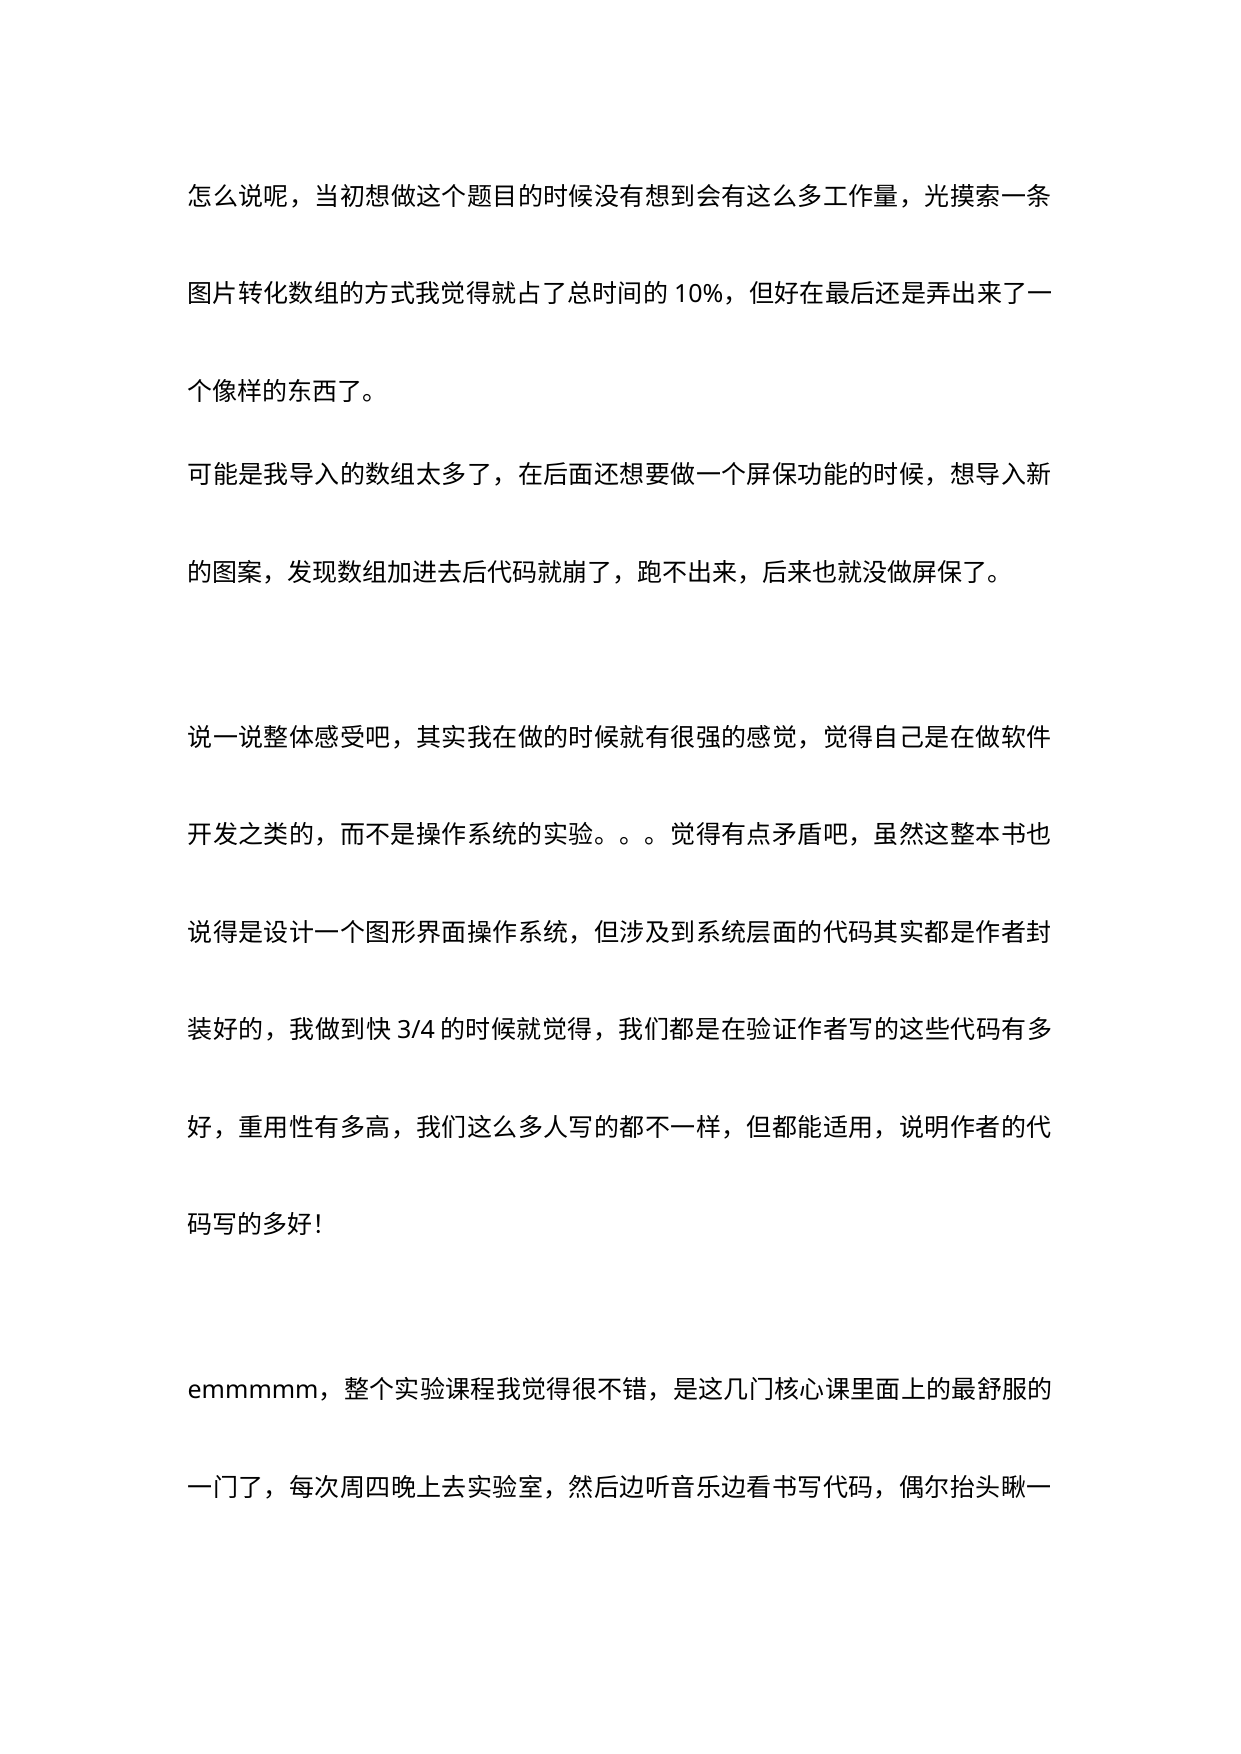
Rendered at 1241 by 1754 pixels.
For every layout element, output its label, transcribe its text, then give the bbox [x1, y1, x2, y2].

text 说一说整体感受吧，其实我在做的时候就有很强的感觉，觉得自己是在做软件开发之类的，而不是操作系统的实验。。。觉得有点矛盾吧，虽然这整本书也说得是设计一个图形界面操作系统，但涉及到系统层面的代码其实都是作者封装好的，我做到快3/4的时候就觉得，我们都是在验证作者写的这些代码有多好，重用性有多高，我们这么多人写的都不一样，但都能适用，说明作者的代码写的多好！ [187, 703, 1053, 1255]
text 怎么说呢，当初想做这个题目的时候没有想到会有这么多工作量，光摸索一条图片转化数组的方式我觉得就占了总时间的10%，但好在最后还是弄出来了一个像样的东西了。 [187, 162, 1053, 422]
text 可能是我导入的数组太多了，在后面还想要做一个屏保功能的时候，想导入新的图案，发现数组加进去后代码就崩了，跑不出来，后来也就没做屏保了。 [187, 440, 1053, 603]
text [187, 1355, 1053, 1518]
